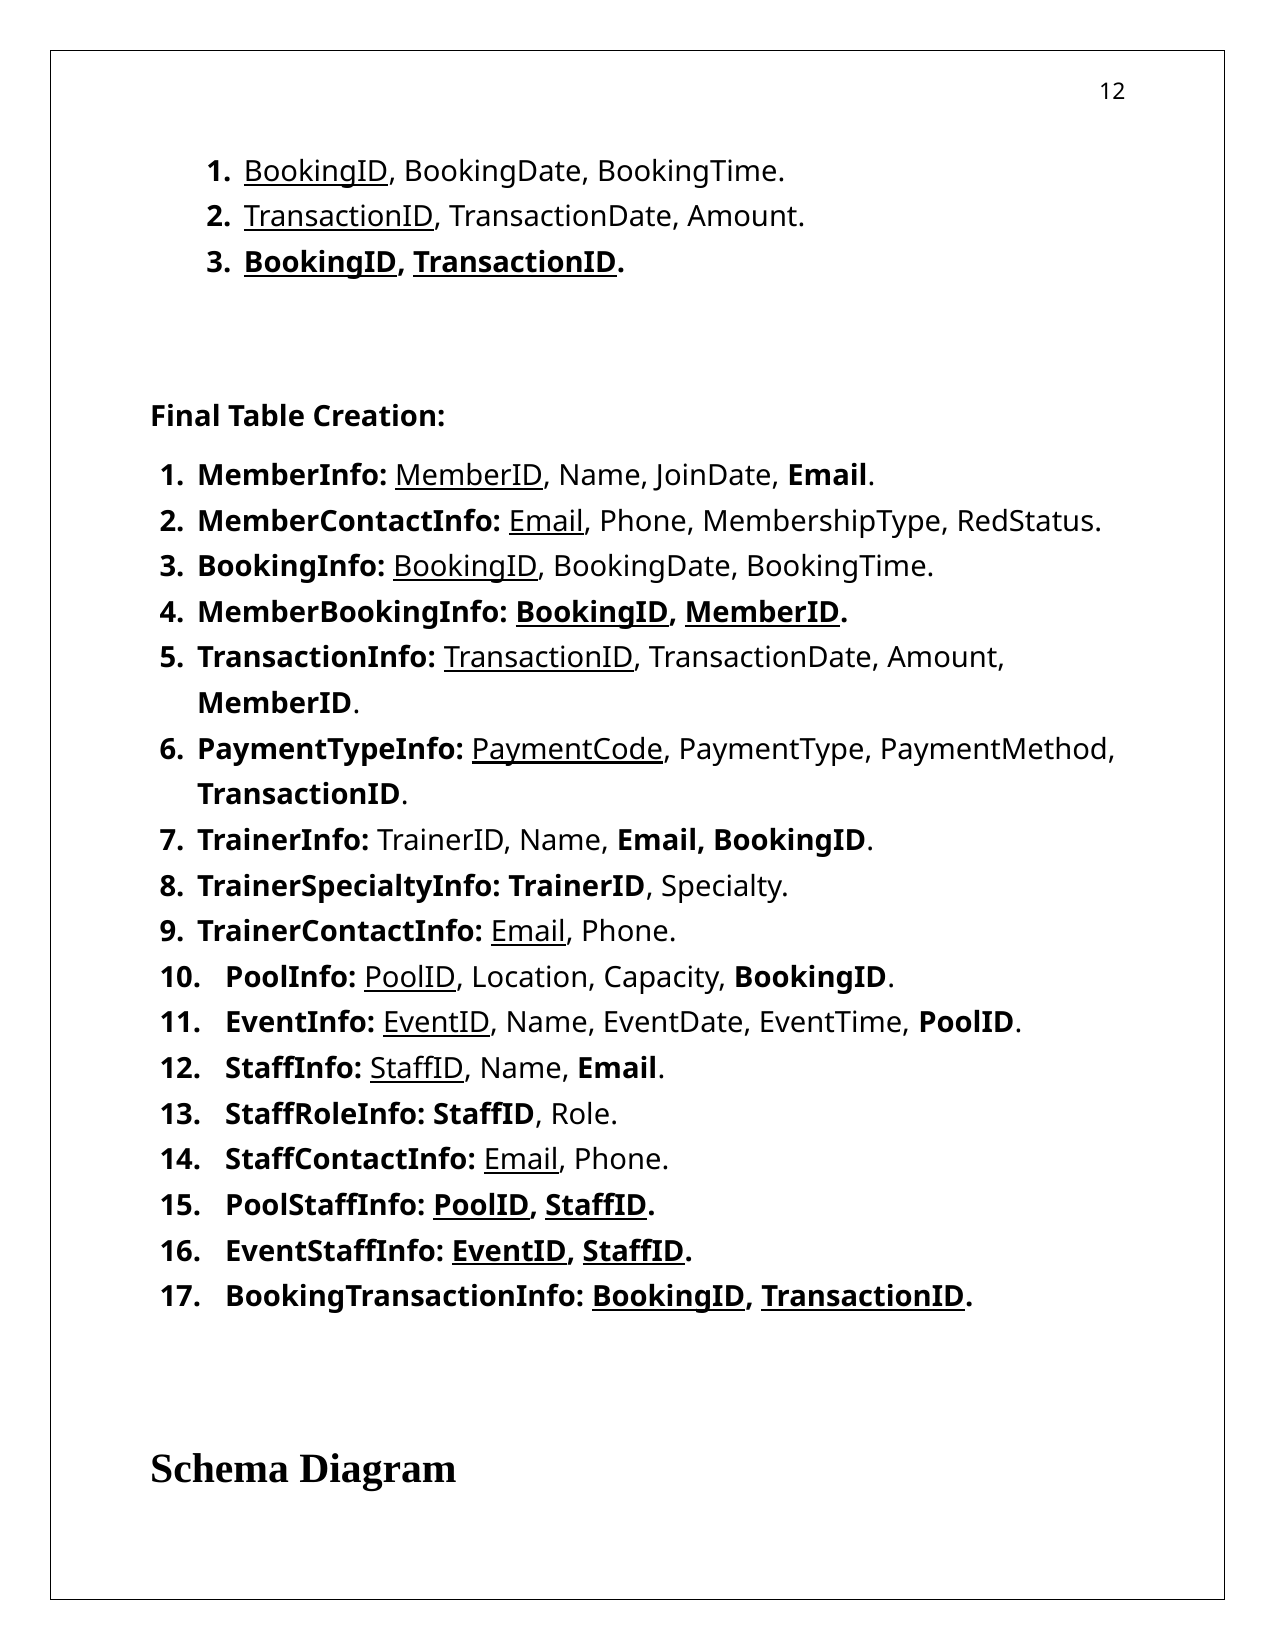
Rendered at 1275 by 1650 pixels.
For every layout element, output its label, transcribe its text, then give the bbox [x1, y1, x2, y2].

list MemberContactInfo: Email, Phone, MembershipType, RedStatus. [159, 500, 1125, 539]
list TrainerInfo: TrainerID, Name, Email, BookingID. [159, 819, 1125, 859]
list BookingInfo: BookingID, BookingDate, BookingTime. [159, 546, 1125, 585]
list PoolStaffInfo: PoolID, StaffID. [159, 1184, 1125, 1224]
list EventInfo: EventID, Name, EventDate, EventTime, PoolID. [159, 1002, 1125, 1041]
list PaymentTypeInfo: PaymentCode, PaymentType, PaymentMethod, TransactionID. [159, 728, 1125, 813]
list EventStaffInfo: EventID, StaffID. [159, 1230, 1125, 1269]
list TrainerSpecialtyInfo: TrainerID, Specialty. [159, 865, 1125, 904]
text Final Table Creation: [150, 395, 1125, 434]
list PoolInfo: PoolID, Location, Capacity, BookingID. [159, 956, 1125, 996]
list TrainerContactInfo: Email, Phone. [159, 911, 1125, 950]
text Schema Diagram [150, 1443, 1125, 1491]
list TransactionInfo: TransactionID, TransactionDate, Amount, MemberID. [159, 637, 1125, 722]
list BookingID, TransactionID. [206, 241, 1125, 281]
list TransactionID, TransactionDate, Amount. [206, 196, 1125, 235]
list MemberInfo: MemberID, Name, JoinDate, Email. [159, 454, 1125, 494]
list BookingTransactionInfo: BookingID, TransactionID. [159, 1276, 1125, 1315]
list MemberBookingInfo: BookingID, MemberID. [159, 591, 1125, 631]
list BookingID, BookingDate, BookingTime. [206, 150, 1125, 190]
list StaffRoleInfo: StaffID, Role. [159, 1093, 1125, 1133]
list StaffInfo: StaffID, Name, Email. [159, 1047, 1125, 1087]
list StaffContactInfo: Email, Phone. [159, 1139, 1125, 1178]
